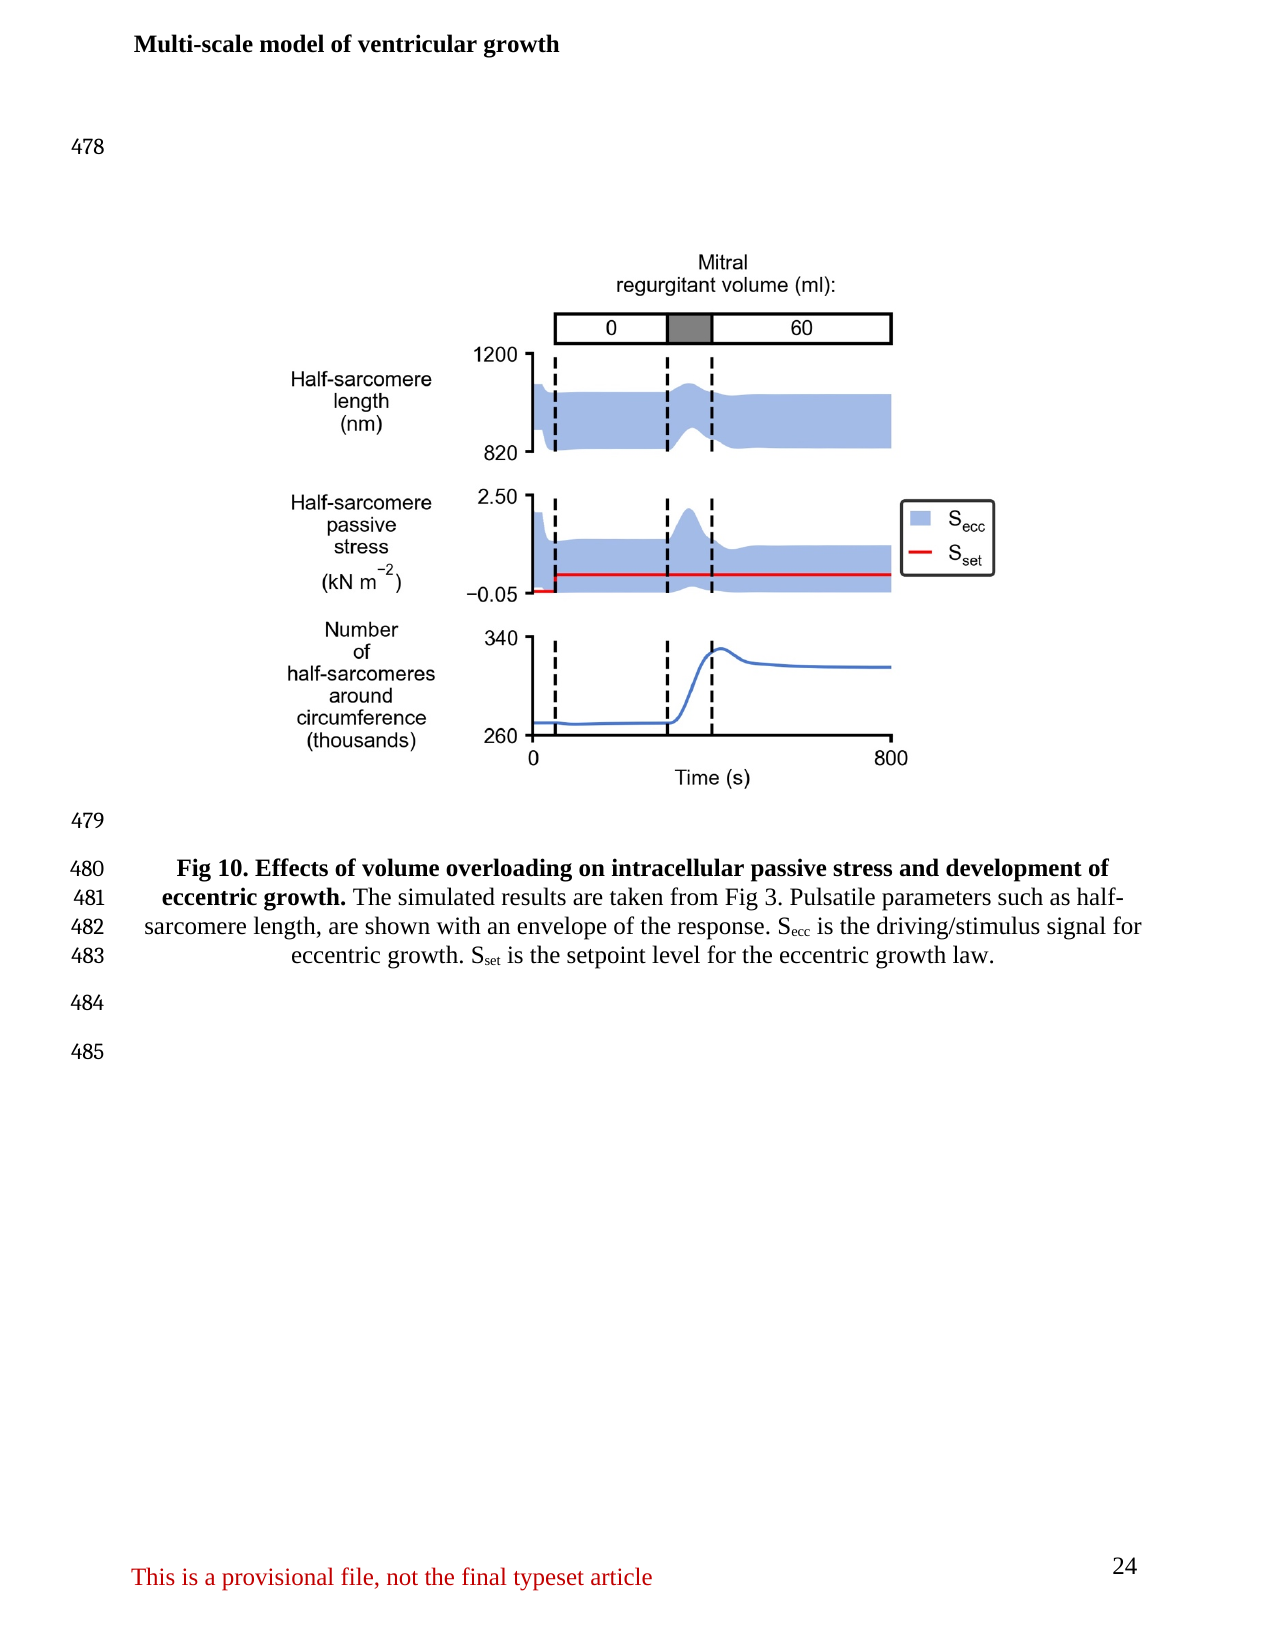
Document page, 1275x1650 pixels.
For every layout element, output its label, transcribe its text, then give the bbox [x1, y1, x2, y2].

picture [267, 184, 1018, 829]
